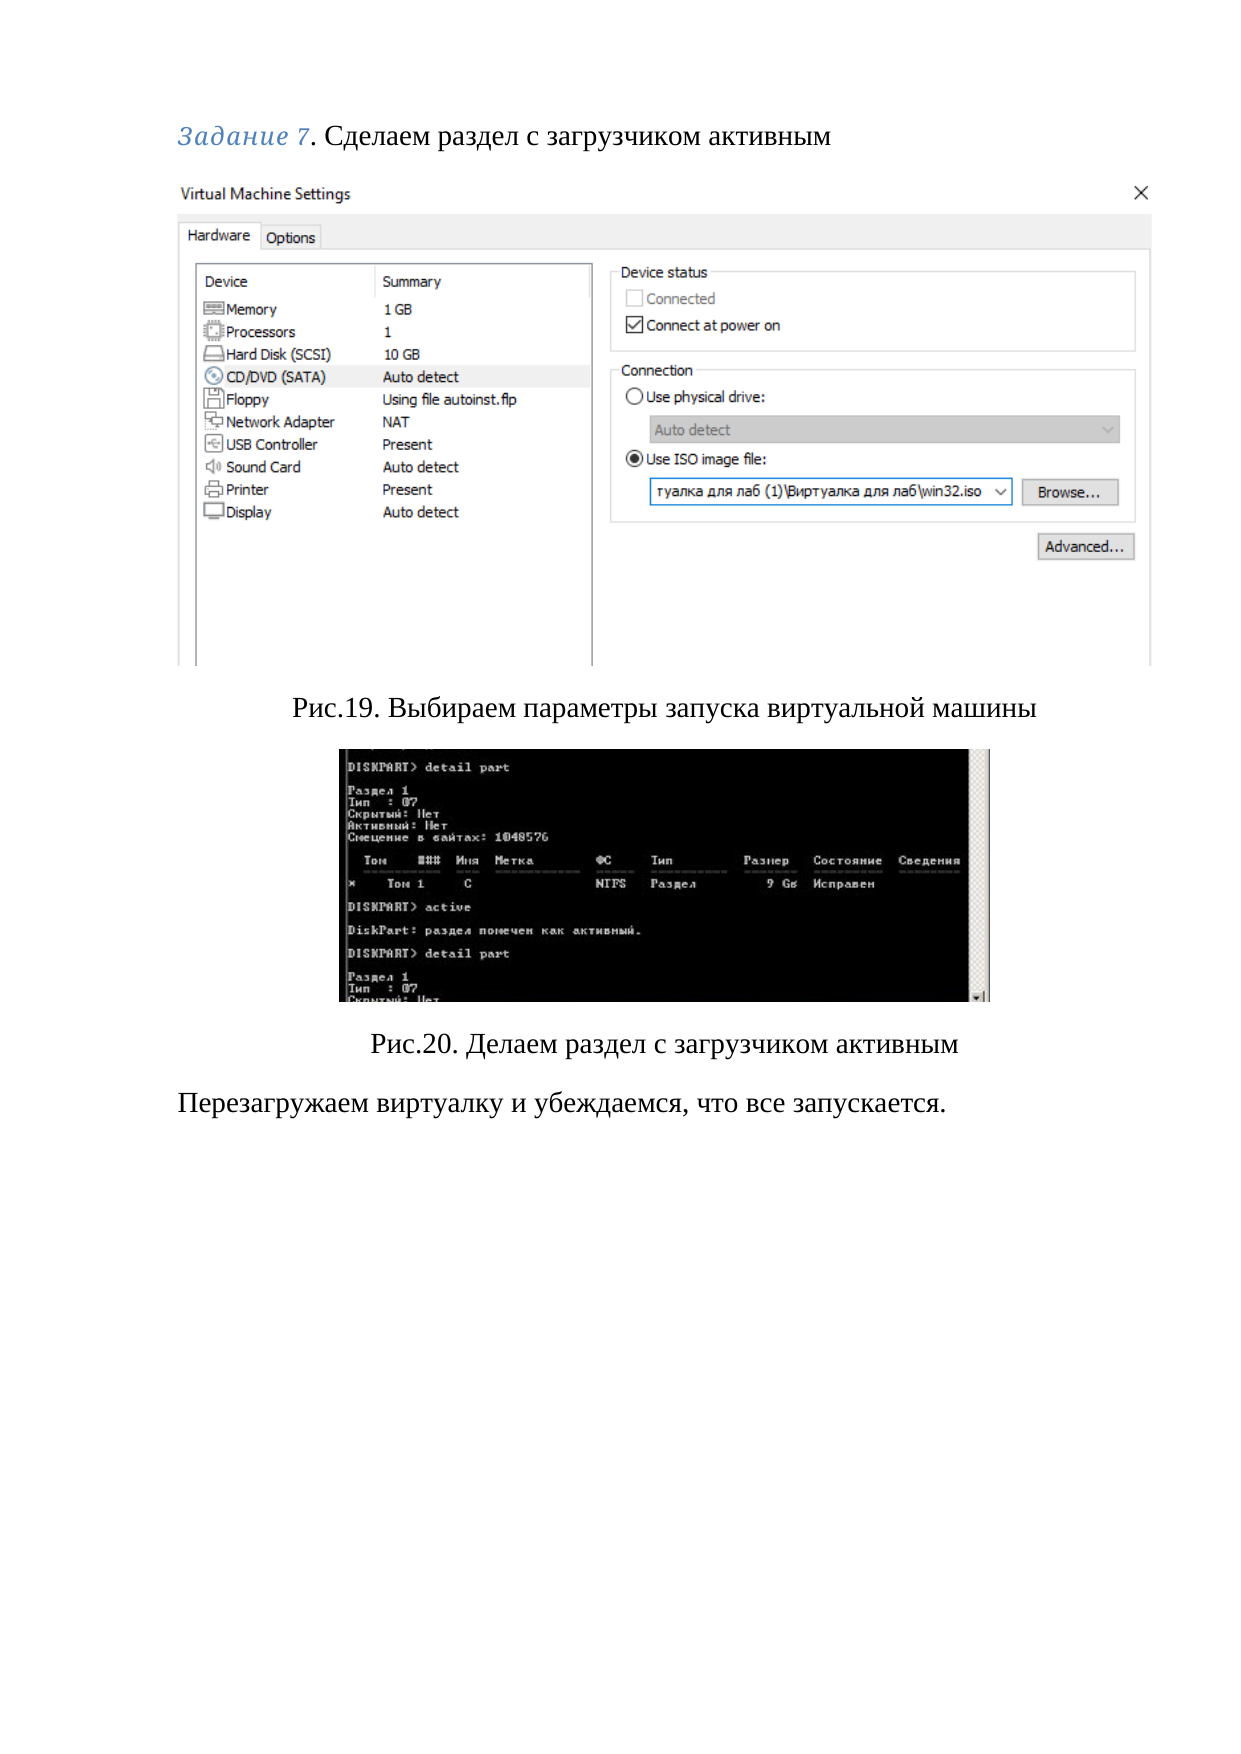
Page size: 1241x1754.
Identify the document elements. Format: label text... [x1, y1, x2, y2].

text Рис.19. Выбираем параметры запуска виртуальной машины [177, 690, 1152, 724]
picture [177, 177, 1152, 666]
text Задание 7. Сделаем раздел с загрузчиком активным [177, 118, 1152, 152]
text Рис.20. Делаем раздел с загрузчиком активным [177, 1026, 1152, 1060]
picture [339, 749, 990, 1002]
text Перезагружаем виртуалку и убеждаемся, что все запускается. [177, 1086, 1152, 1119]
